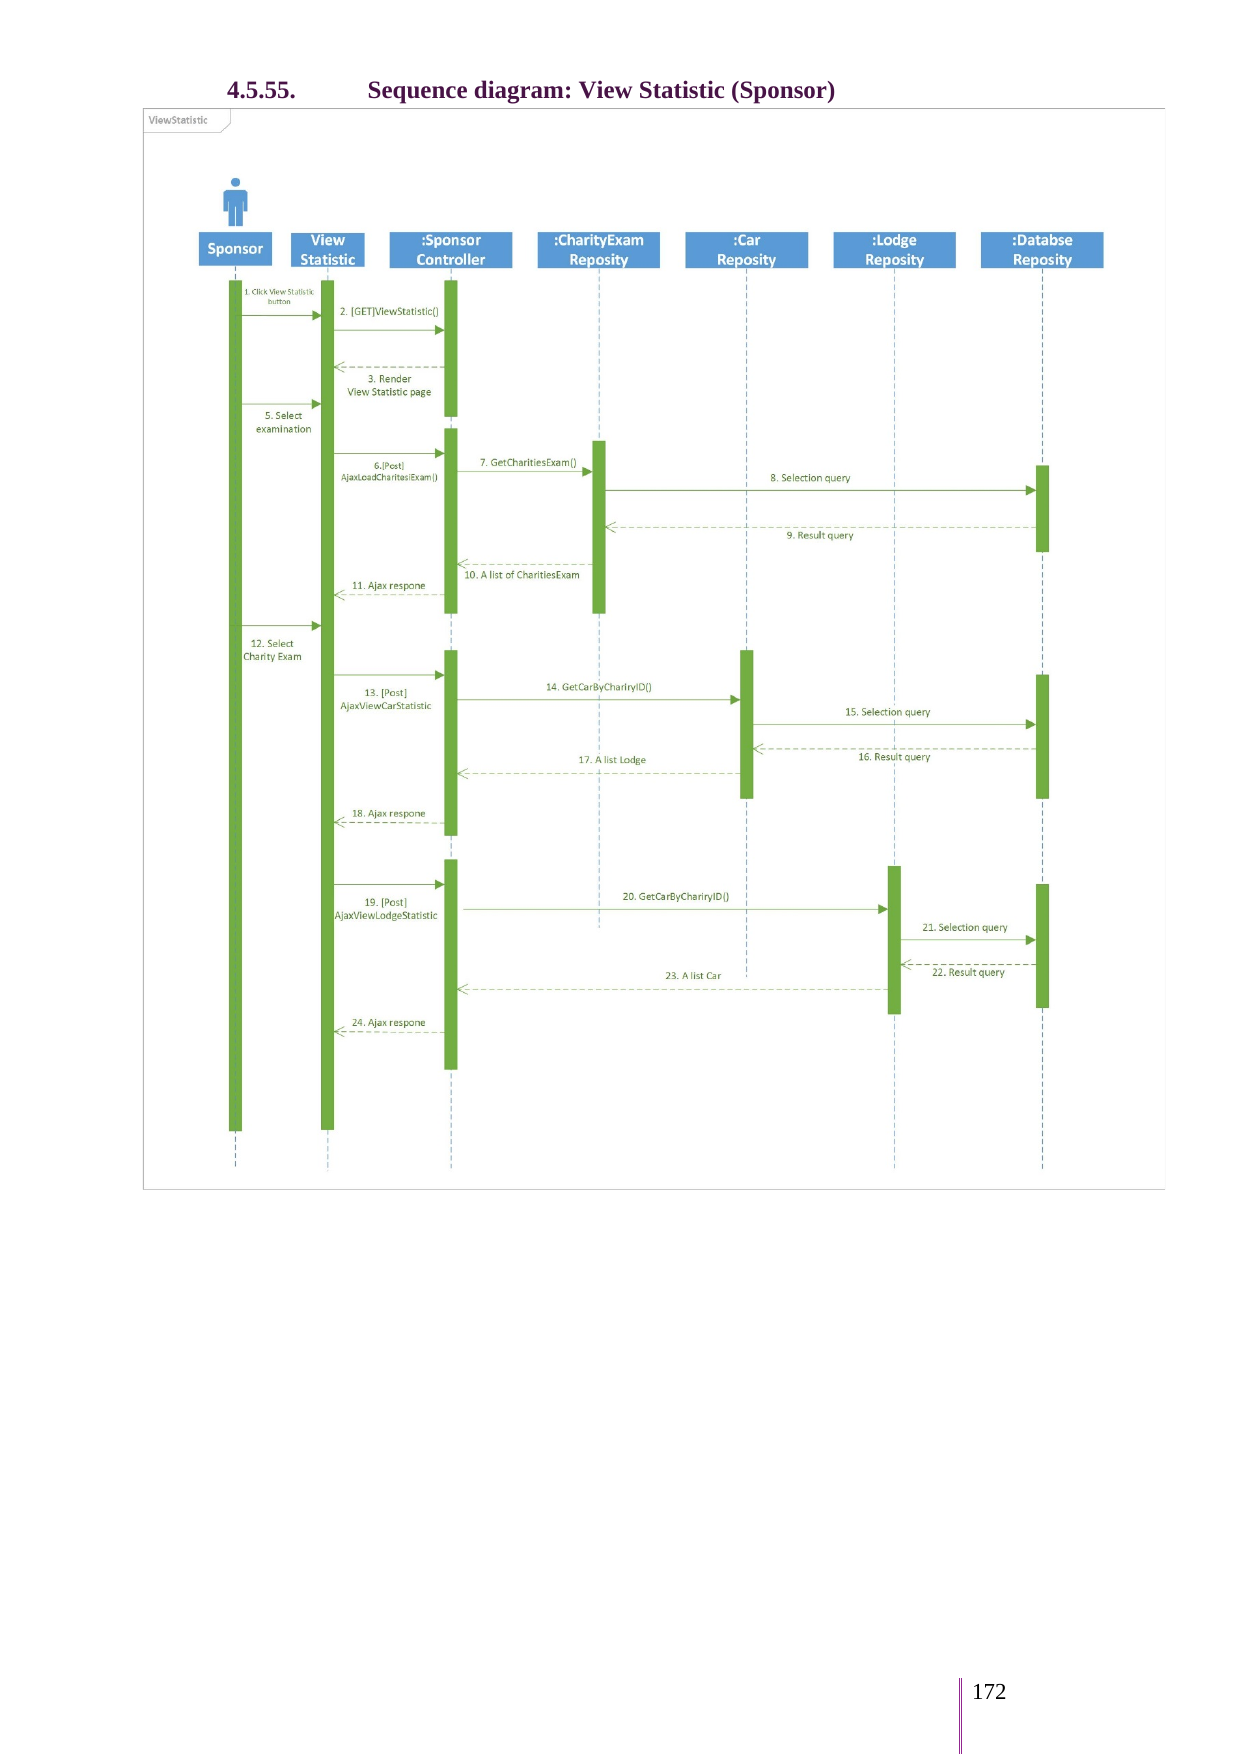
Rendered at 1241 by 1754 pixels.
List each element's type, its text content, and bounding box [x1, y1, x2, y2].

picture [142, 108, 1166, 1190]
subtitle Sequence diagram: View Statistic (Sponsor) [227, 75, 1165, 104]
